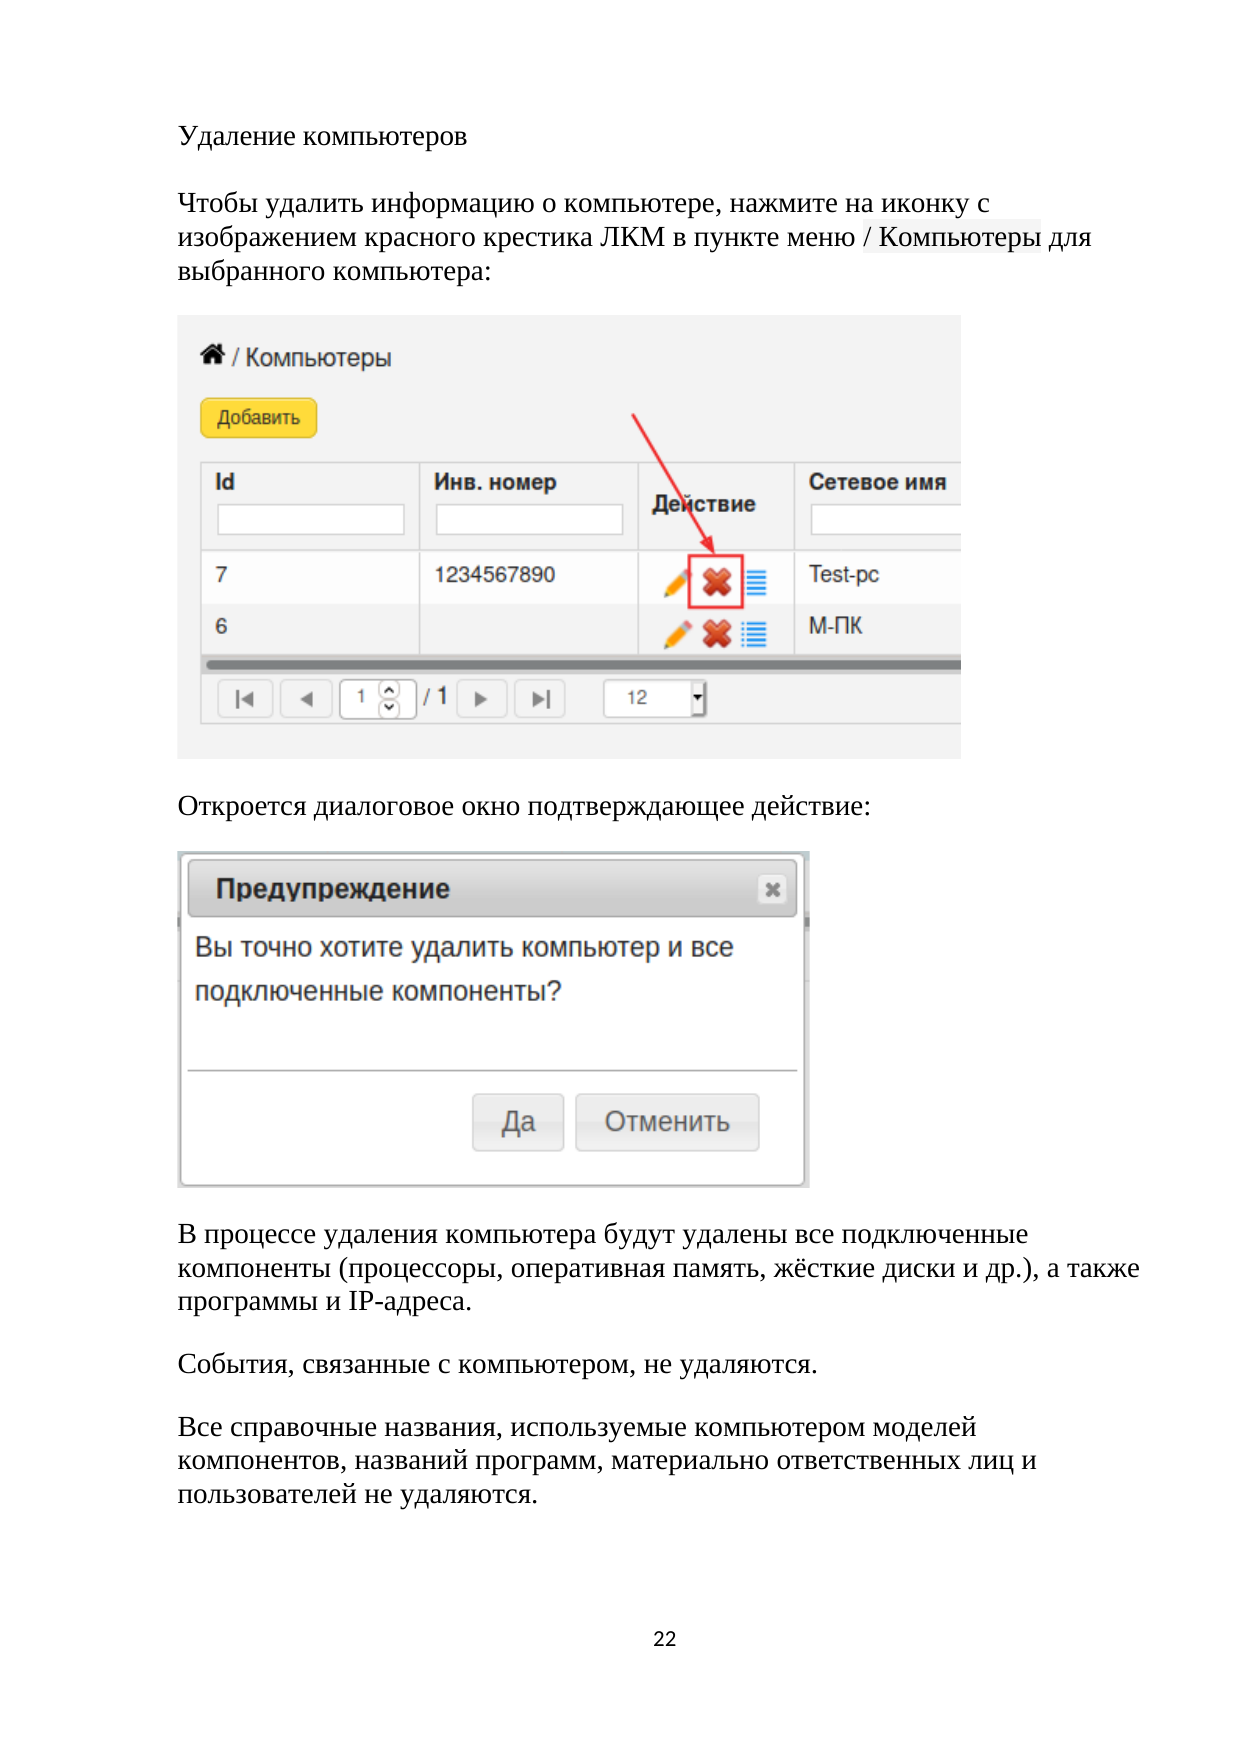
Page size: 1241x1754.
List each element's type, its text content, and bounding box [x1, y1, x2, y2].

subtitle Удаление компьютеров [177, 118, 1152, 152]
text Откроется диалоговое окно подтверждающее действие: [177, 788, 1152, 822]
text События, связанные с компьютером, не удаляются. [177, 1346, 1152, 1380]
text В процессе удаления компьютера будут удалены все подключенные компоненты (процессоры, оперативная память, жёсткие диски и др.), а также программы и IP-адреса. [177, 1216, 1152, 1317]
picture [177, 315, 961, 759]
text Все справочные названия, используемые компьютером моделей компонентов, названий программ, материально ответственных лиц и пользователей не удаляются. [177, 1409, 1152, 1509]
text Чтобы удалить информацию о компьютере, нажмите на иконку с изображением красного крестика ЛКМ в пункте меню / Компьютеры для выбранного компьютера: [177, 186, 1152, 286]
picture [177, 851, 810, 1188]
